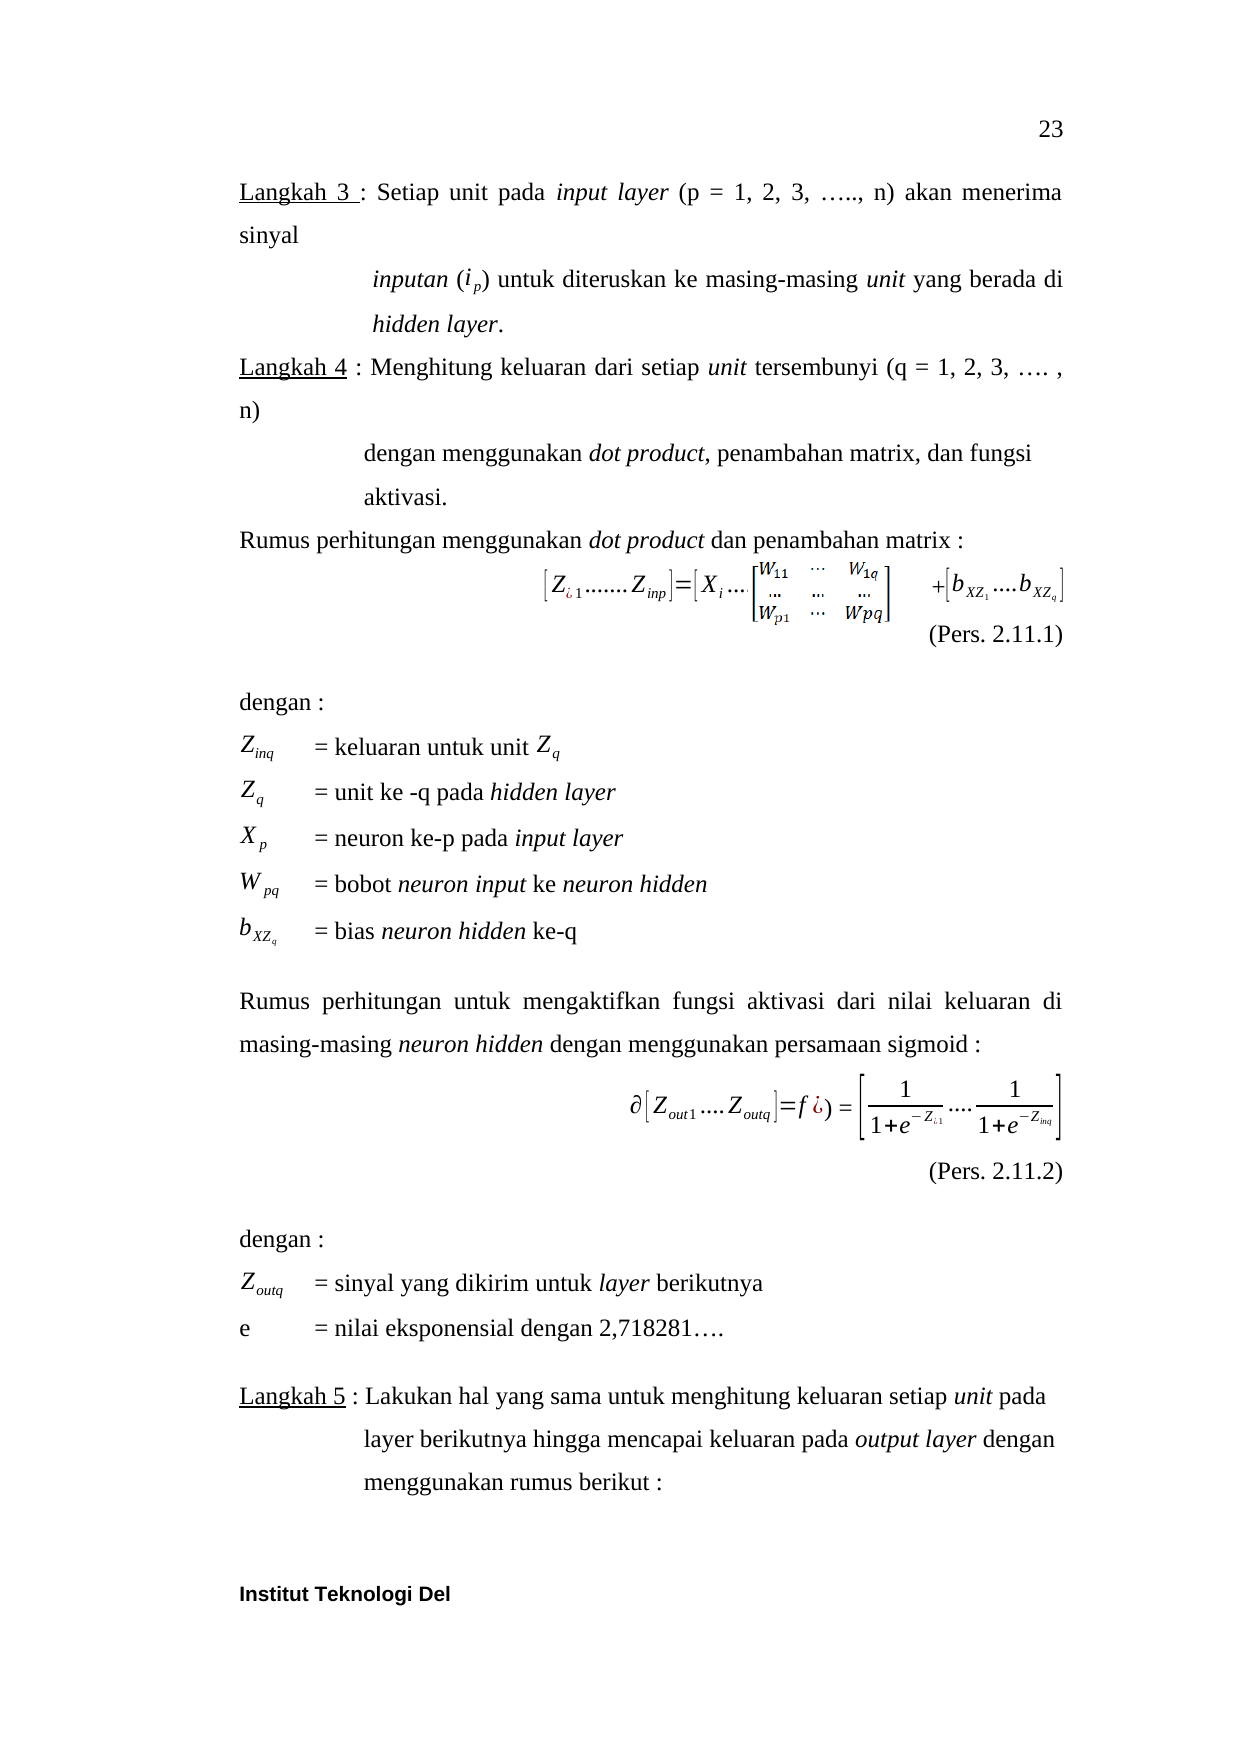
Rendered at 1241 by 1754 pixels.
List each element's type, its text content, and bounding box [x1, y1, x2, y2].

text = bobot neuron input ke neuron hidden [239, 868, 1063, 899]
text (Pers. 2.11.2) [239, 1156, 1063, 1185]
text Langkah 4 : Menghitung keluaran dari setiap unit tersembunyi (q = 1, 2, 3, …. , n) [239, 352, 1063, 424]
text layer berikutnya hingga mencapai keluaran pada output layer dengan [357, 1424, 1063, 1453]
picture [747, 557, 893, 627]
text ) = [239, 1072, 1063, 1142]
text = sinyal yang dikirim untuk layer berikutnya [239, 1267, 1063, 1299]
text (Pers. 2.11.1) [239, 619, 1063, 648]
text Langkah 3 : Setiap unit pada input layer (p = 1, 2, 3, ….., n) akan menerima sinyal [239, 177, 1063, 249]
text Rumus perhitungan menggunakan dot product dan penambahan matrix : [239, 525, 1063, 553]
text menggunakan rumus berikut : [357, 1467, 1063, 1496]
text = unit ke -q pada hidden layer [239, 776, 1063, 807]
text = bias neuron hidden ke-q [239, 913, 1063, 947]
text inputan () untuk diteruskan ke masing-masing unit yang berada di hidden layer. [372, 263, 1063, 338]
text e = nilai eksponensial dengan 2,718281…. [239, 1313, 1063, 1342]
text aktivasi. [357, 482, 1063, 510]
text dengan menggunakan dot product, penambahan matrix, dan fungsi [357, 438, 1063, 467]
text + [893, 568, 1063, 605]
text Rumus perhitungan untuk mengaktifkan fungsi aktivasi dari nilai keluaran di masing-masing neuron hidden dengan menggunakan persamaan sigmoid : [239, 986, 1063, 1058]
text = neuron ke-p pada input layer [239, 822, 1063, 853]
text + [239, 568, 747, 605]
text = keluaran untuk unit [239, 730, 1063, 762]
text dengan : [239, 1224, 1063, 1253]
text Langkah 5 : Lakukan hal yang sama untuk menghitung keluaran setiap unit pada [239, 1381, 1063, 1410]
text dengan : [239, 687, 1063, 716]
